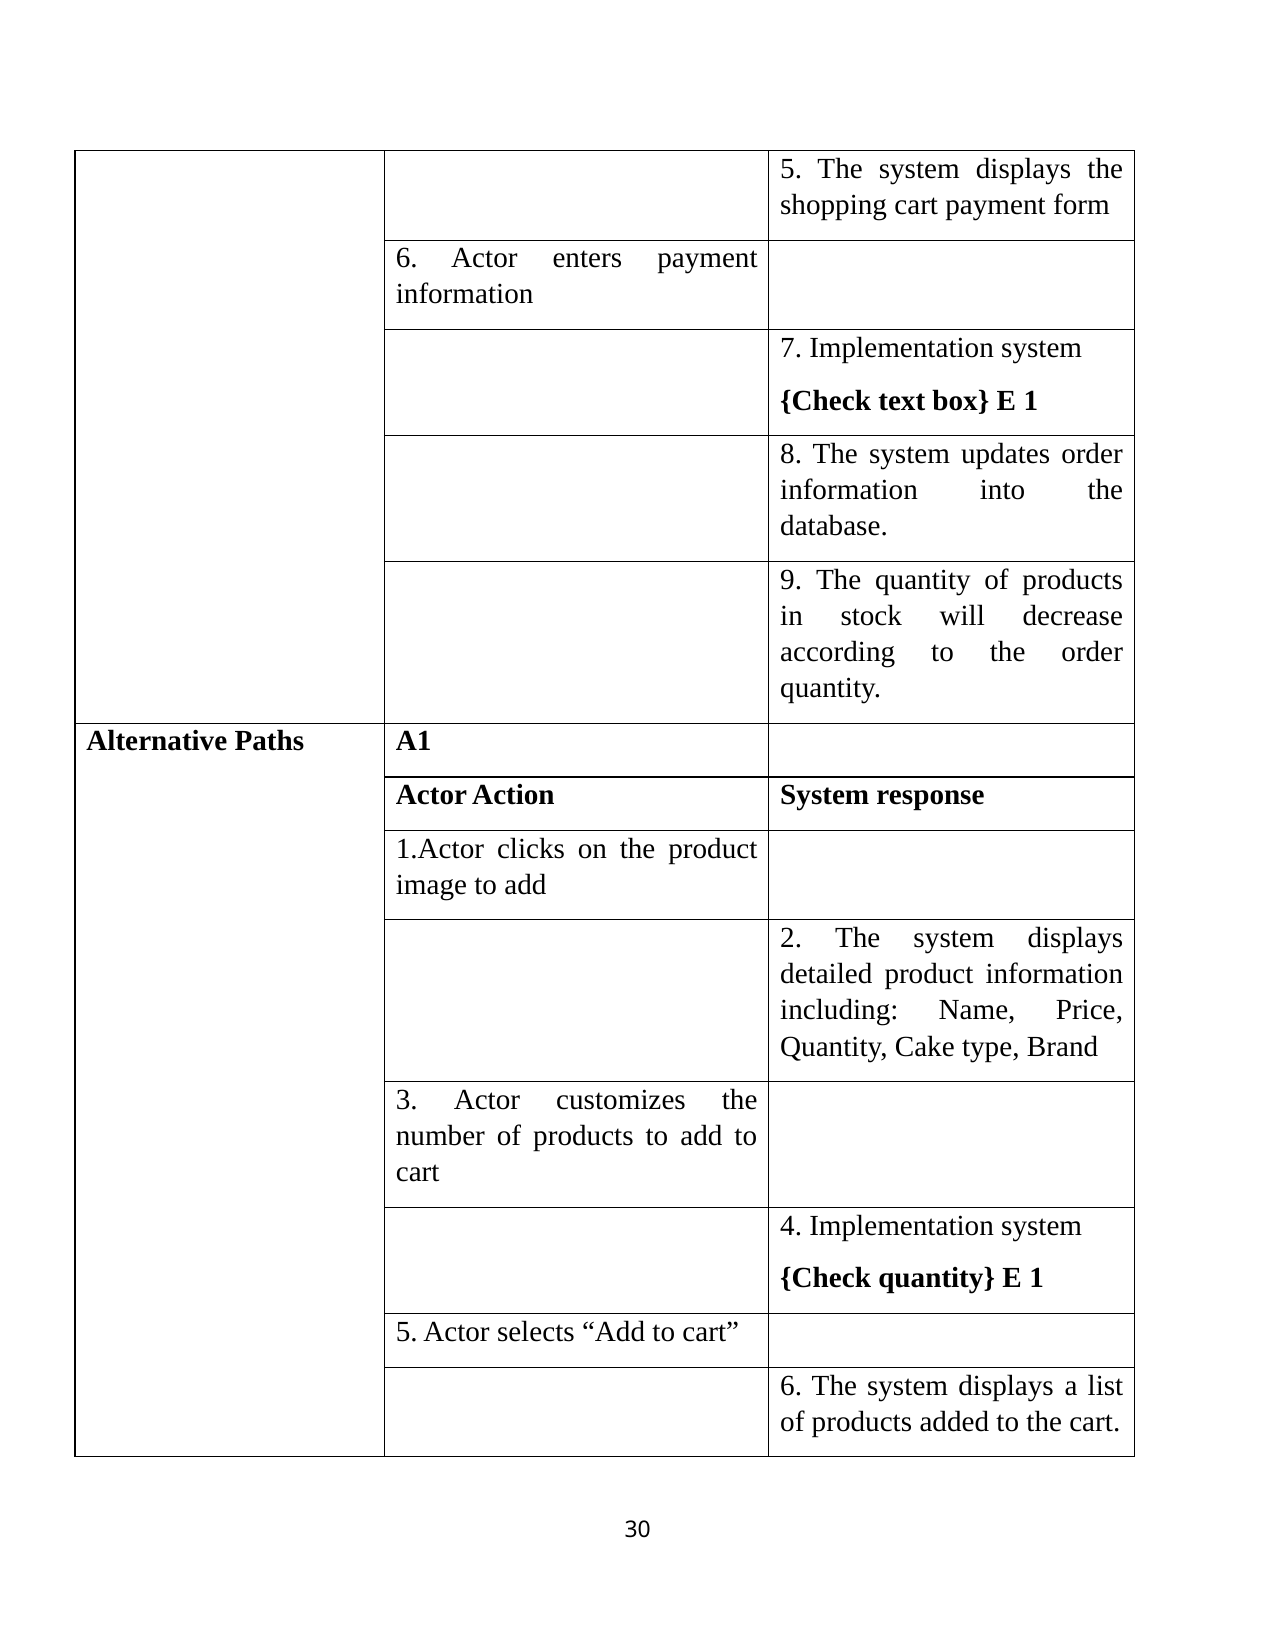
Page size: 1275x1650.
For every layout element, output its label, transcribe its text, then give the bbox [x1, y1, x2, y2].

table_cell A1 [385, 724, 768, 776]
table_cell 3. Actor customizes the number of products to add to cart [385, 1082, 768, 1207]
table_cell 1.Actor clicks on the product image to add [385, 831, 768, 919]
table_cell 8. The system updates order information into the database. [769, 436, 1134, 561]
table_cell 5. The system displays the shopping cart payment form [769, 151, 1134, 239]
table_cell [769, 1082, 1134, 1207]
table_cell 7. Implementation system {Check text box} E 1 [769, 330, 1134, 435]
table_cell [385, 436, 768, 561]
table_cell 4. Implementation system {Check quantity} E 1 [769, 1208, 1134, 1313]
table_cell System response [769, 778, 1134, 830]
table_cell [769, 724, 1134, 776]
table_cell [769, 241, 1134, 329]
table_cell [385, 920, 768, 1081]
table_cell [769, 831, 1134, 919]
table_cell [385, 1208, 768, 1313]
table_cell 5. Actor selects “Add to cart” [385, 1314, 768, 1367]
table_cell Alternative Paths [76, 724, 384, 1456]
table_cell 6. Actor enters payment information [385, 241, 768, 329]
table_cell 2. The system displays detailed product information including: Name, Price, Quantity, Cake type, Brand [769, 920, 1134, 1081]
table_cell [385, 151, 768, 239]
table_cell [385, 562, 768, 722]
table_cell [385, 1368, 768, 1456]
table_cell Actor Action [385, 778, 768, 830]
table_cell [769, 1314, 1134, 1367]
table_cell [385, 330, 768, 435]
table_cell 6. The system displays a list of products added to the cart. [769, 1368, 1134, 1456]
table_cell 9. The quantity of products in stock will decrease according to the order quantity. [769, 562, 1134, 722]
